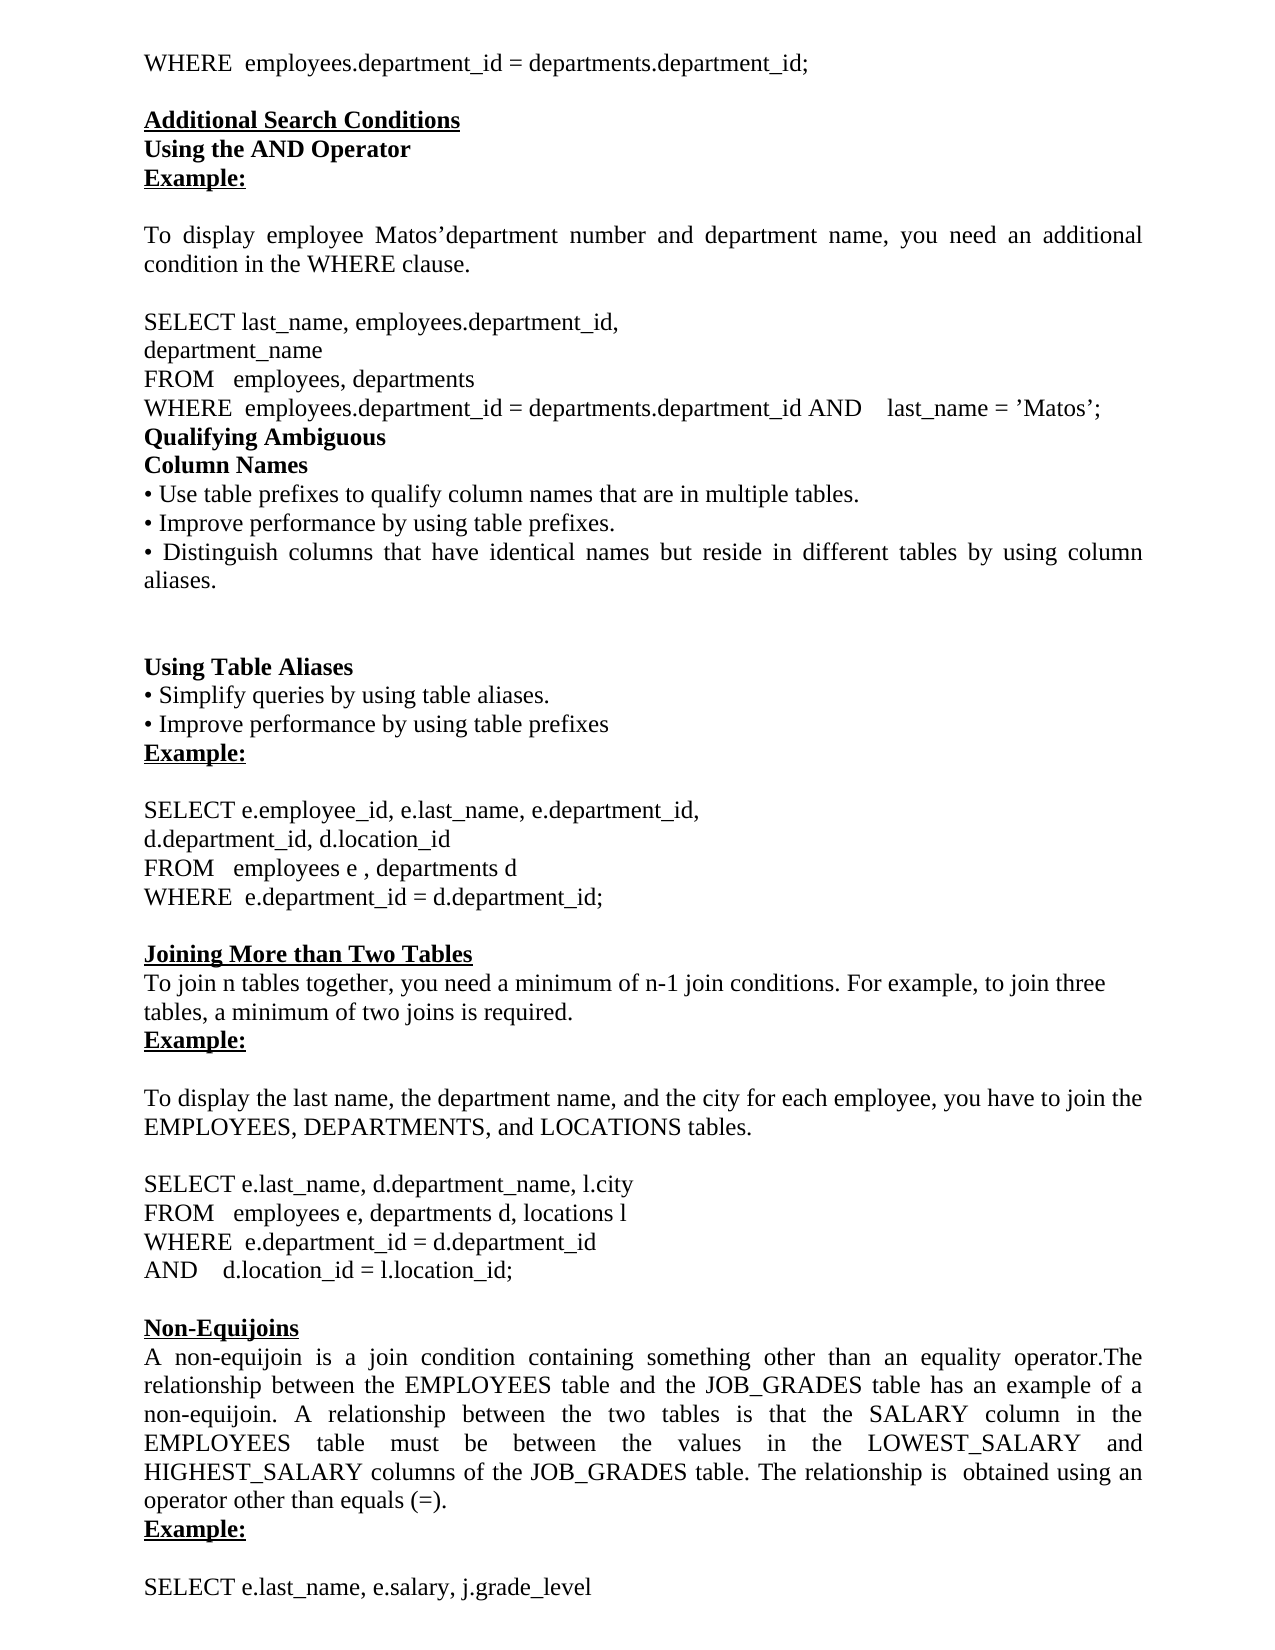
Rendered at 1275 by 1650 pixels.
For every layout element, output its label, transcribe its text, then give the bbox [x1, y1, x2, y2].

text WHERE employees.department_id = departments.department_id; [143, 48, 1144, 77]
text • Simplify queries by using table aliases. [143, 680, 1144, 709]
text WHERE e.department_id = d.department_id [143, 1227, 1144, 1255]
text Qualifying Ambiguous [143, 422, 1144, 450]
text A non-equijoin is a join condition containing something other than an equality operator.The relationship between the EMPLOYEES table and the JOB_GRADES table has an example of a non-equijoin. A relationship between the two tables is that the SALARY column in the EMPLOYEES table must be between the values in the LOWEST_SALARY and HIGHEST_SALARY columns of the JOB_GRADES table. The relationship is obtained using an operator other than equals (=). [143, 1342, 1144, 1514]
text Using Table Aliases [143, 652, 1144, 680]
text tables, a minimum of two joins is required. [143, 997, 1144, 1025]
text SELECT e.last_name, e.salary, j.grade_level [143, 1572, 1144, 1600]
text • Improve performance by using table prefixes [143, 709, 1144, 738]
text department_name [143, 335, 1144, 364]
text Example: [143, 1514, 1144, 1543]
text AND d.location_id = l.location_id; [143, 1255, 1144, 1284]
text WHERE e.department_id = d.department_id; [143, 882, 1144, 910]
text SELECT last_name, employees.department_id, [143, 307, 1144, 335]
text Non-Equijoins [143, 1313, 1144, 1342]
text To display the last name, the department name, and the city for each employee, you have to join the EMPLOYEES, DEPARTMENTS, and LOCATIONS tables. [143, 1083, 1144, 1140]
text WHERE employees.department_id = departments.department_id AND last_name = ’Matos’; [143, 393, 1144, 422]
text • Use table prefixes to qualify column names that are in multiple tables. [143, 479, 1144, 508]
text To join n tables together, you need a minimum of n-1 join conditions. For example, to join three [143, 968, 1144, 997]
text FROM employees e, departments d, locations l [143, 1198, 1144, 1227]
text SELECT e.employee_id, e.last_name, e.department_id, [143, 795, 1144, 824]
text Additional Search Conditions [143, 105, 1144, 134]
text SELECT e.last_name, d.department_name, l.city [143, 1169, 1144, 1198]
text FROM employees e , departments d [143, 853, 1144, 882]
text Example: [143, 163, 1144, 192]
text • Distinguish columns that have identical names but reside in different tables by using column aliases. [143, 537, 1144, 594]
text Using the AND Operator [143, 134, 1144, 163]
text Example: [143, 738, 1144, 767]
text • Improve performance by using table prefixes. [143, 508, 1144, 537]
text Joining More than Two Tables [143, 939, 1144, 968]
text FROM employees, departments [143, 364, 1144, 393]
text Column Names [143, 450, 1144, 479]
text To display employee Matos’department number and department name, you need an additional condition in the WHERE clause. [143, 220, 1144, 278]
text Example: [143, 1025, 1144, 1054]
text d.department_id, d.location_id [143, 824, 1144, 853]
